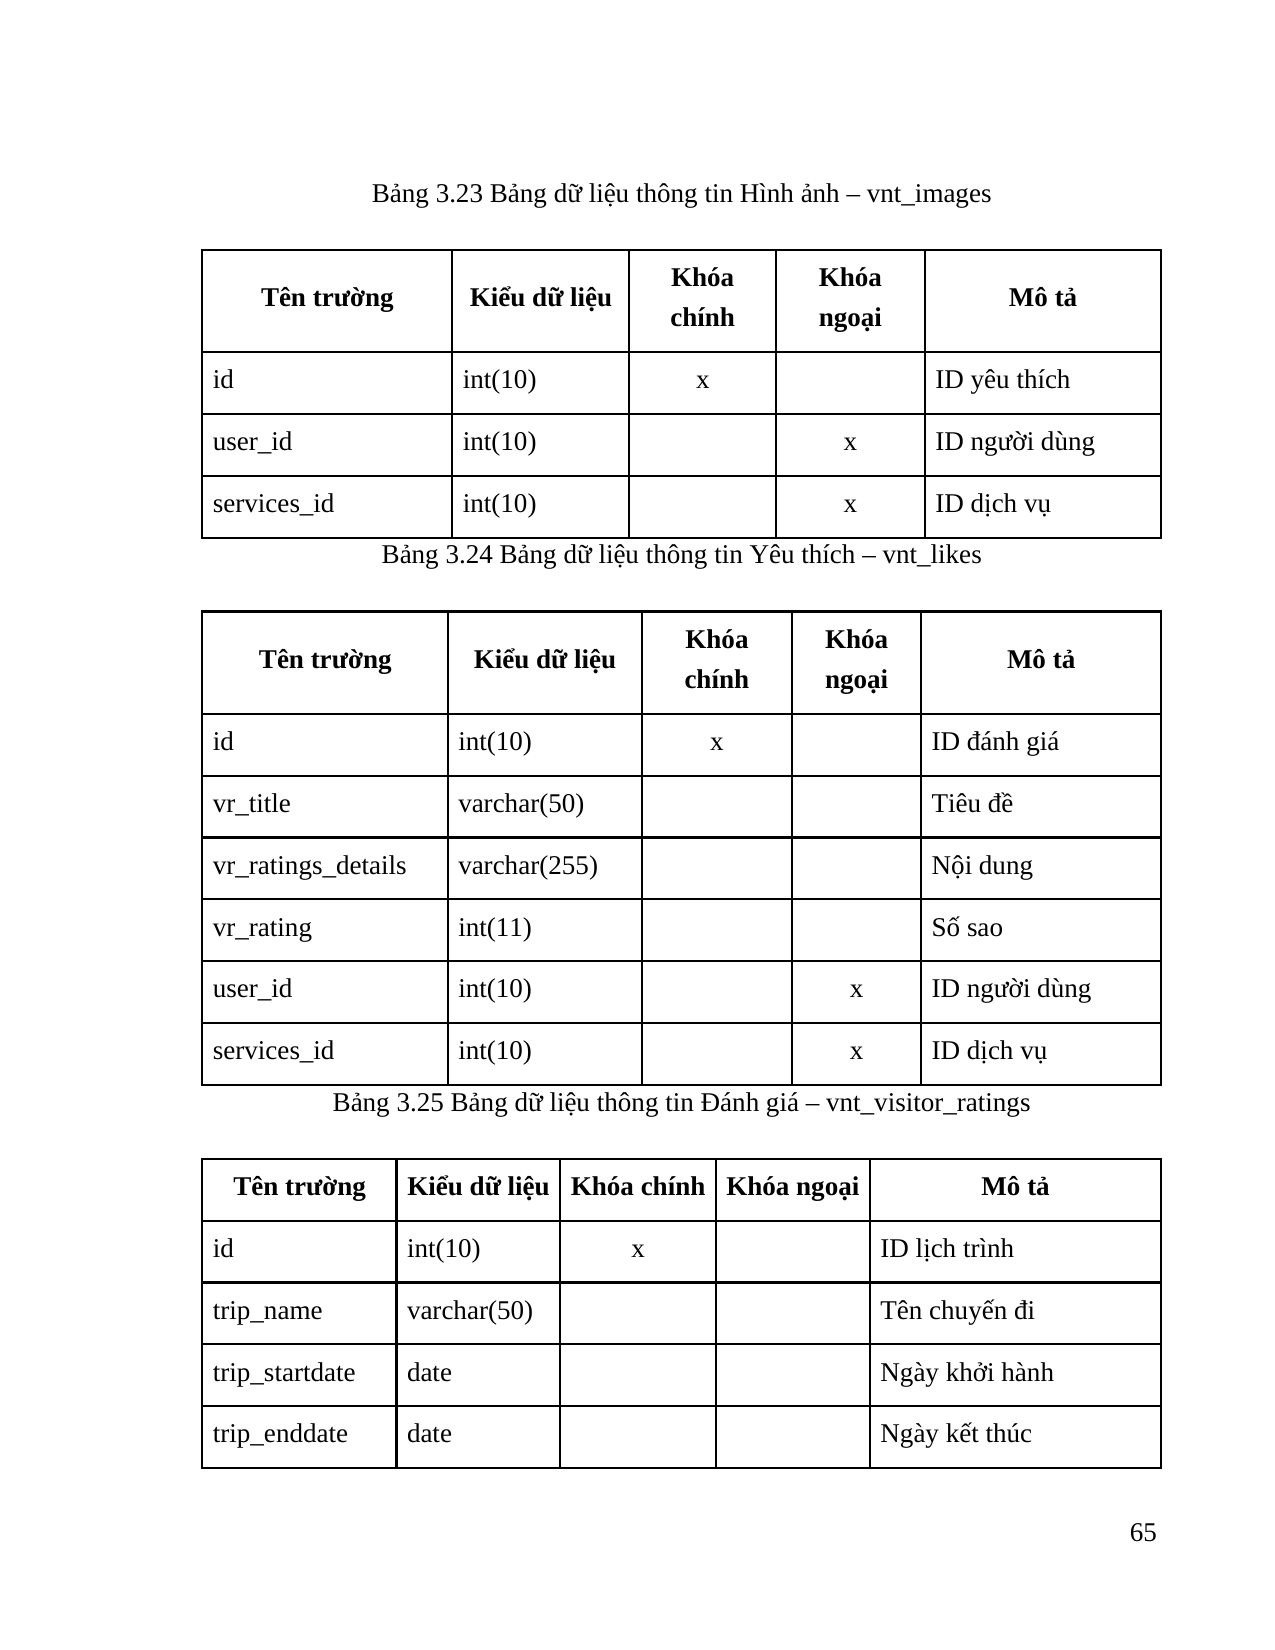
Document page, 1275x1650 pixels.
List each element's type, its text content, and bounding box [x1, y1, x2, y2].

table_cell user_id [203, 962, 447, 1022]
table_cell [561, 1284, 715, 1343]
table_cell Ngày khởi hành [871, 1345, 1160, 1405]
table_header Khóa chính [643, 613, 791, 713]
table_cell ID dịch vụ [926, 477, 1160, 537]
table_cell date [398, 1407, 559, 1467]
subtitle Bảng 3.25 Bảng dữ liệu thông tin Đánh giá – vnt_visitor_ratings [207, 1086, 1156, 1117]
table_cell date [398, 1345, 559, 1405]
table_cell ID dịch vụ [922, 1024, 1160, 1084]
table_cell [643, 839, 791, 898]
table_cell varchar(255) [449, 839, 641, 898]
table_cell x [793, 962, 920, 1022]
table_header Khóa ngoại [777, 251, 924, 351]
table_cell [717, 1407, 869, 1467]
table_header Khóa ngoại [793, 613, 920, 713]
table_cell x [777, 477, 924, 537]
table_cell id [203, 1222, 395, 1281]
table_cell id [203, 715, 447, 774]
table_cell int(10) [453, 415, 628, 475]
table_cell services_id [203, 477, 451, 537]
table_header Tên trường [203, 1160, 395, 1219]
table_cell int(10) [449, 715, 641, 774]
table_cell vr_ratings_details [203, 839, 447, 898]
table_header Kiểu dữ liệu [453, 251, 628, 351]
table_cell [777, 353, 924, 413]
table_cell user_id [203, 415, 451, 475]
table_cell [717, 1284, 869, 1343]
table_cell trip_startdate [203, 1345, 395, 1405]
table_header Mô tả [922, 613, 1160, 713]
table_header Khóa chính [561, 1160, 715, 1219]
table_header Mô tả [926, 251, 1160, 351]
table_cell int(10) [453, 477, 628, 537]
table_cell int(10) [449, 962, 641, 1022]
table_cell ID người dùng [926, 415, 1160, 475]
table_cell Tên chuyến đi [871, 1284, 1160, 1343]
table_cell [717, 1222, 869, 1281]
table_cell vr_title [203, 777, 447, 836]
table_cell trip_name [203, 1284, 395, 1343]
table_cell x [793, 1024, 920, 1084]
table_cell ID người dùng [922, 962, 1160, 1022]
table_cell int(10) [449, 1024, 641, 1084]
table_cell Nội dung [922, 839, 1160, 898]
table_cell x [643, 715, 791, 774]
table_cell Số sao [922, 900, 1160, 960]
table_cell Ngày kết thúc [871, 1407, 1160, 1467]
table_cell int(11) [449, 900, 641, 960]
table_header Kiểu dữ liệu [449, 613, 641, 713]
table_cell [643, 962, 791, 1022]
table_cell ID đánh giá [922, 715, 1160, 774]
table_header Khóa chính [630, 251, 775, 351]
subtitle Bảng 3.24 Bảng dữ liệu thông tin Yêu thích – vnt_likes [207, 539, 1156, 570]
table_cell [793, 900, 920, 960]
table_header Mô tả [871, 1160, 1160, 1219]
table_cell [561, 1407, 715, 1467]
table_cell services_id [203, 1024, 447, 1084]
table_cell [643, 777, 791, 836]
table_cell varchar(50) [449, 777, 641, 836]
table_header Tên trường [203, 613, 447, 713]
table_header Kiểu dữ liệu [398, 1160, 559, 1219]
subtitle Bảng 3.23 Bảng dữ liệu thông tin Hình ảnh – vnt_images [207, 177, 1156, 208]
table_header Khóa ngoại [717, 1160, 869, 1219]
table_cell [793, 715, 920, 774]
table_cell x [777, 415, 924, 475]
table_cell x [561, 1222, 715, 1281]
table_cell [717, 1345, 869, 1405]
table_cell ID yêu thích [926, 353, 1160, 413]
table_cell [643, 900, 791, 960]
table_cell [630, 415, 775, 475]
table_cell [630, 477, 775, 537]
table_cell vr_rating [203, 900, 447, 960]
table_cell Tiêu đề [922, 777, 1160, 836]
table_cell varchar(50) [398, 1284, 559, 1343]
table_cell trip_enddate [203, 1407, 395, 1467]
table_cell [561, 1345, 715, 1405]
table_cell ID lịch trình [871, 1222, 1160, 1281]
table_cell int(10) [453, 353, 628, 413]
table_cell id [203, 353, 451, 413]
table_header Tên trường [203, 251, 451, 351]
table_cell [793, 777, 920, 836]
table_cell x [630, 353, 775, 413]
table_cell int(10) [398, 1222, 559, 1281]
table_cell [793, 839, 920, 898]
table_cell [643, 1024, 791, 1084]
